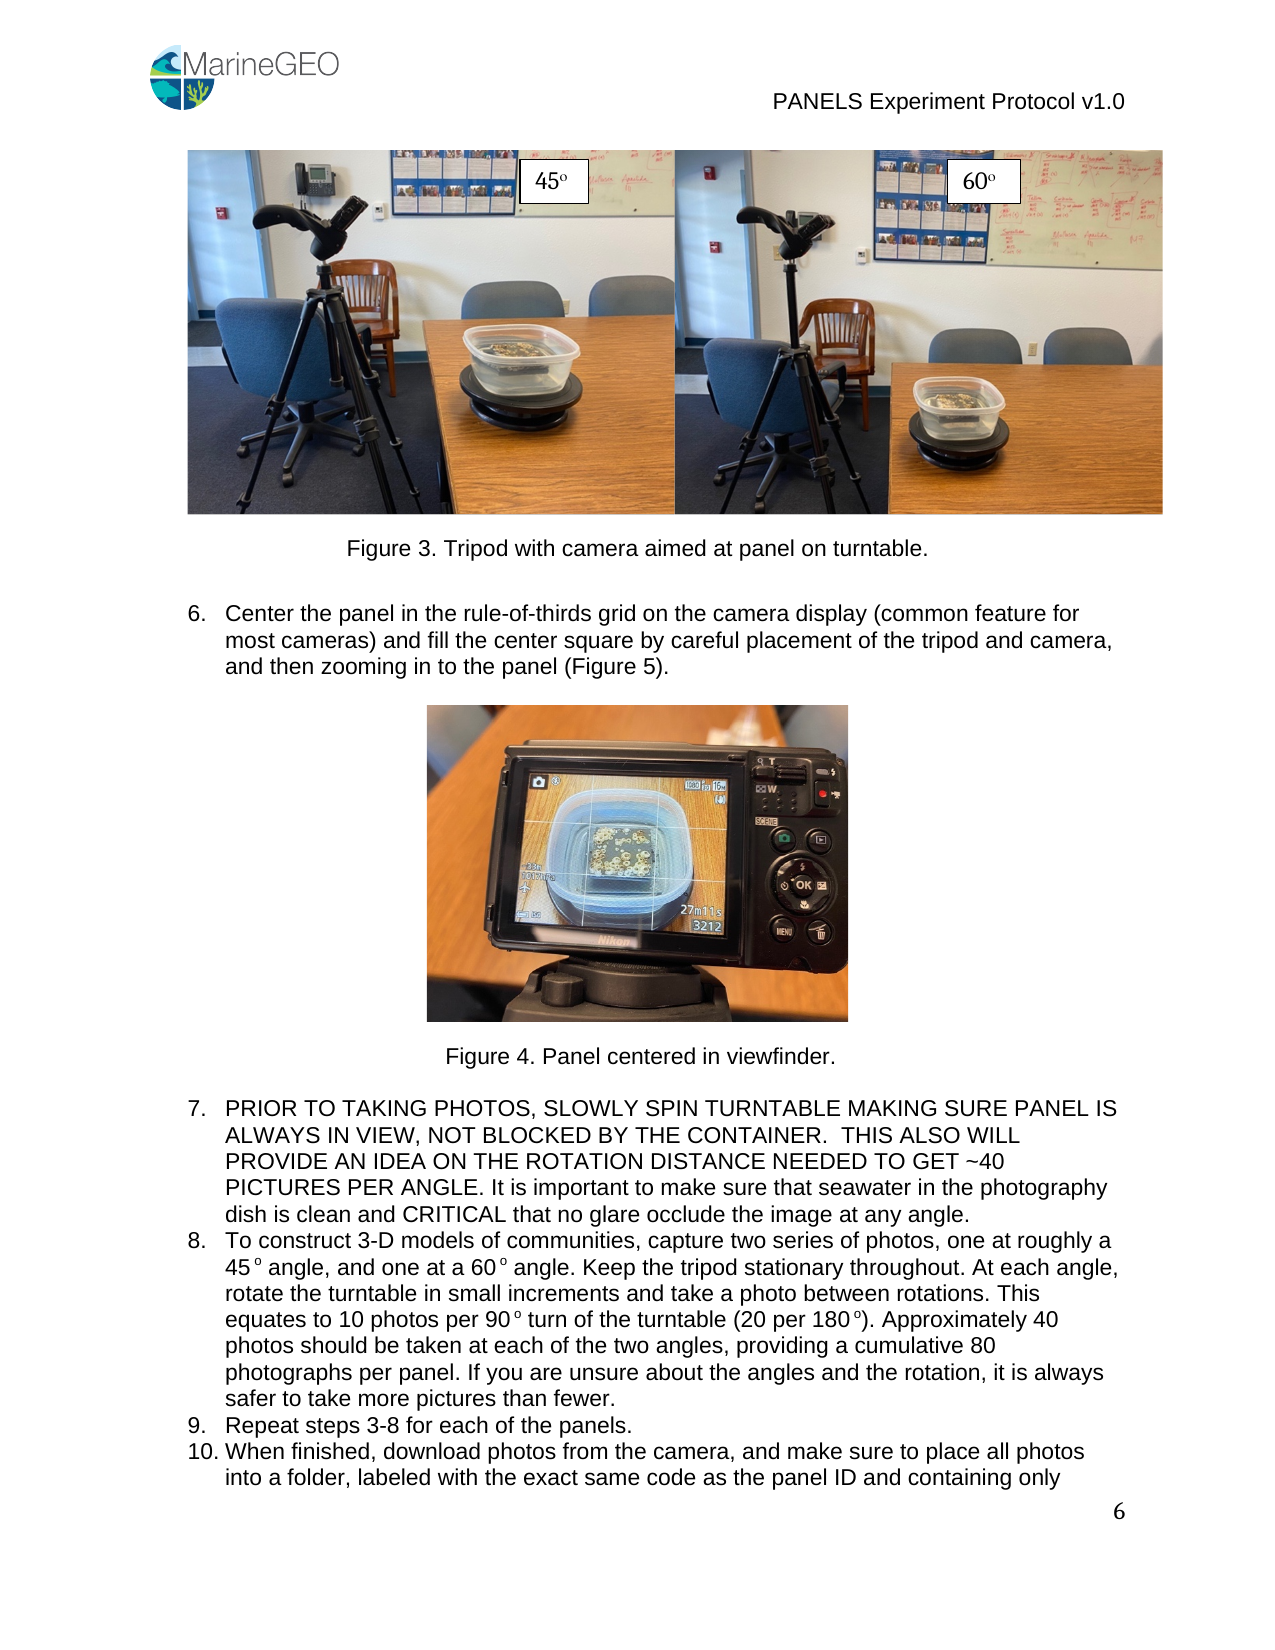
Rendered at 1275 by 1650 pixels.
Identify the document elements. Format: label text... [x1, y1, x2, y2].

picture [150, 45, 339, 110]
picture [426, 705, 849, 1022]
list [187, 1438, 1125, 1491]
picture [187, 150, 1163, 515]
text Figure 3. Tripod with camera aimed at panel on turntable. [150, 535, 1125, 562]
list Center the panel in the rule-of-thirds grid on the camera display (common feature for most cameras) and fill the center square by careful placement of the tripod and camera, and then zooming in to the panel (Figure 5). [187, 600, 1125, 679]
list Repeat steps 3-8 for each of the panels. [187, 1412, 1125, 1438]
text Figure 4. Panel centered in viewfinder. [150, 1043, 1125, 1069]
list PRIOR TO TAKING PHOTOS, SLOWLY SPIN TURNTABLE MAKING SURE PANEL IS ALWAYS IN VIEW, NOT BLOCKED BY THE CONTAINER. THIS ALSO WILL PROVIDE AN IDEA ON THE ROTATION DISTANCE NEEDED TO GET ~40 PICTURES PER ANGLE. It is important to make sure that seawater in the photography dish is clean and CRITICAL that no glare occlude the image at any angle. [187, 1095, 1125, 1227]
list To construct 3-D models of communities, capture two series of photos, one at roughly a 45 o angle, and one at a 60 o angle. Keep the tripod stationary throughout. At each angle, rotate the turntable in small increments and take a photo between rotations. This equates to 10 photos per 90 o turn of the turntable (20 per 180 o). Approximately 40 photos should be taken at each of the two angles, providing a cumulative 80 photographs per panel. If you are unsure about the angles and the rotation, it is always safer to take more pictures than fewer. [187, 1227, 1125, 1412]
